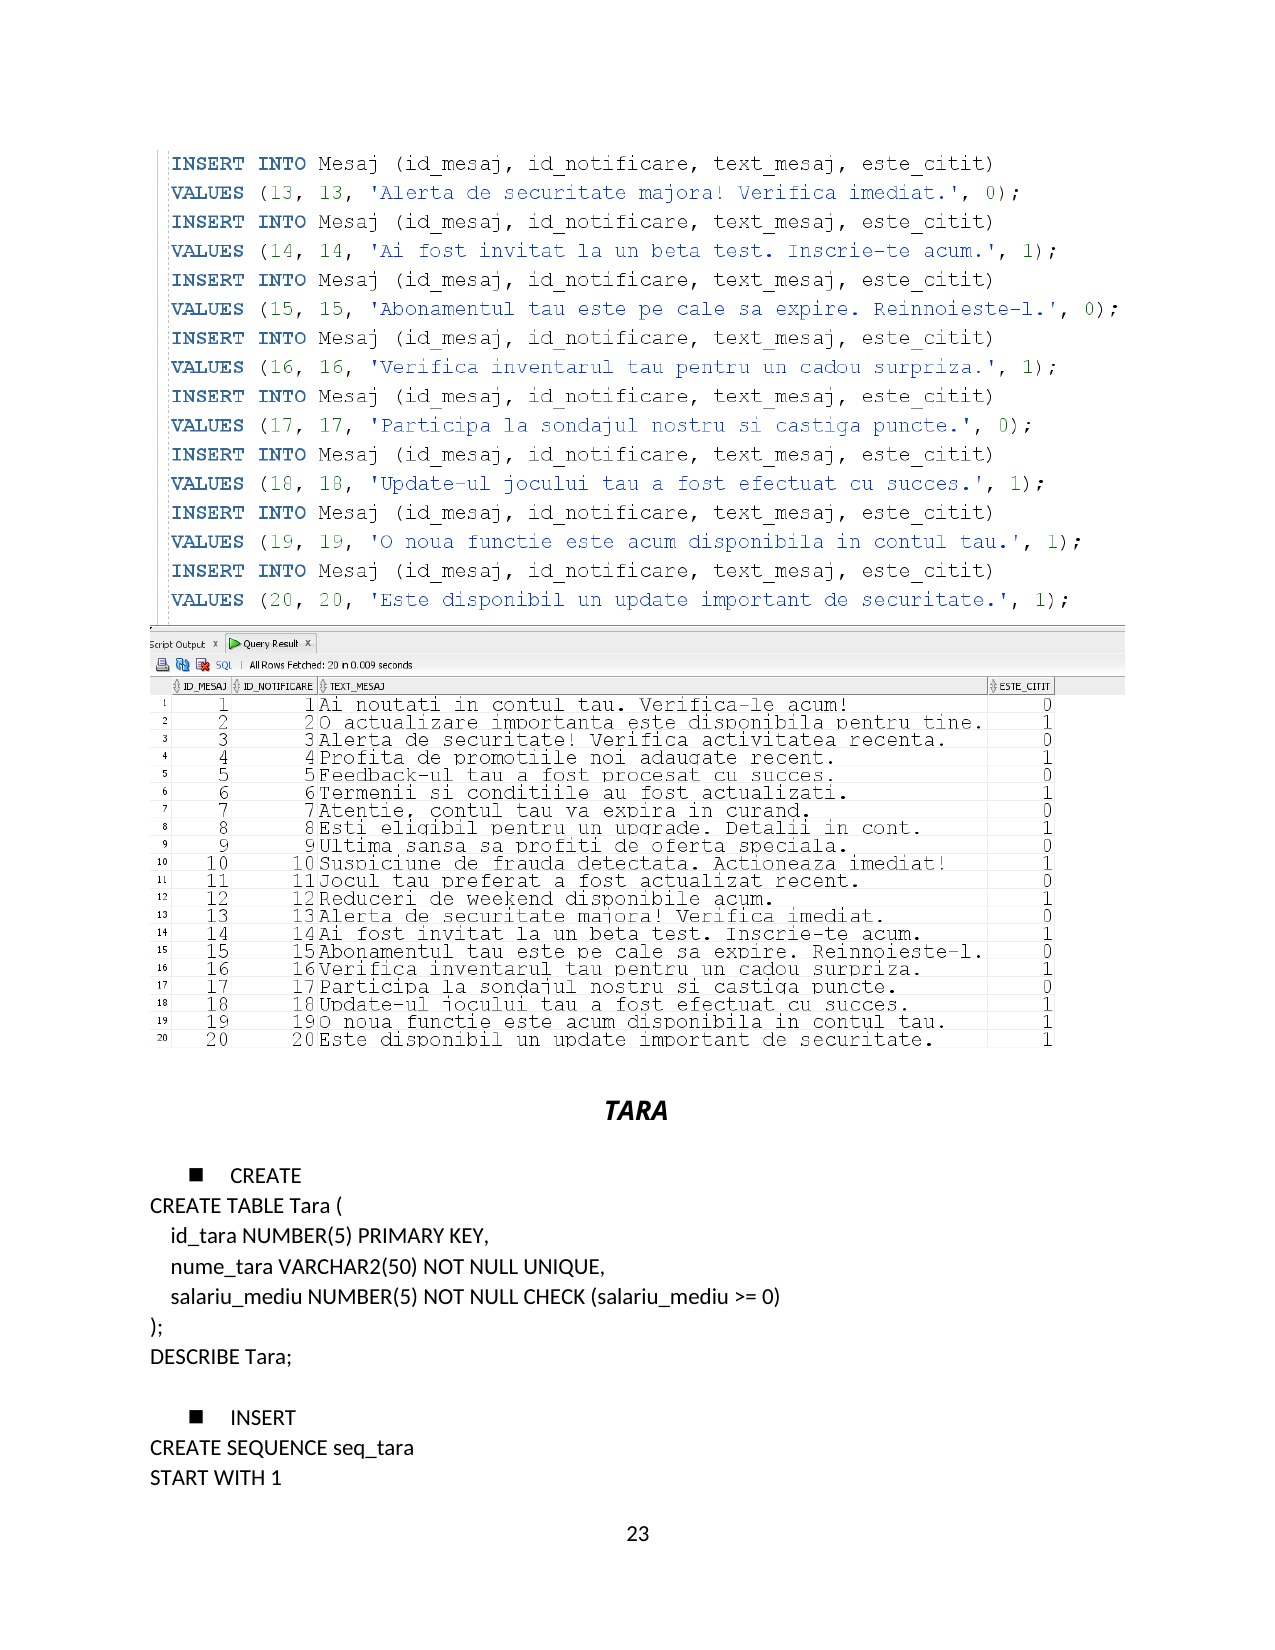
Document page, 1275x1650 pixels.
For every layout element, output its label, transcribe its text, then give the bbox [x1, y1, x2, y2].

text nume_tara VARCHAR2(50) NOT NULL UNIQUE, [150, 1252, 1125, 1280]
text ); [150, 1312, 1125, 1340]
text CREATE TABLE Tara ( [150, 1191, 1125, 1219]
list INSERT [187, 1403, 1125, 1431]
text salariu_mediu NUMBER(5) NOT NULL CHECK (salariu_mediu >= 0) [150, 1282, 1125, 1310]
text CREATE SEQUENCE seq_tara [150, 1433, 1125, 1461]
text DESCRIBE Tara; [150, 1342, 1125, 1370]
text id_tara NUMBER(5) PRIMARY KEY, [150, 1222, 1125, 1249]
picture [150, 150, 1125, 1055]
subtitle TARA [150, 1091, 1125, 1128]
text START WITH 1 [150, 1463, 1125, 1491]
list CREATE [187, 1161, 1125, 1189]
